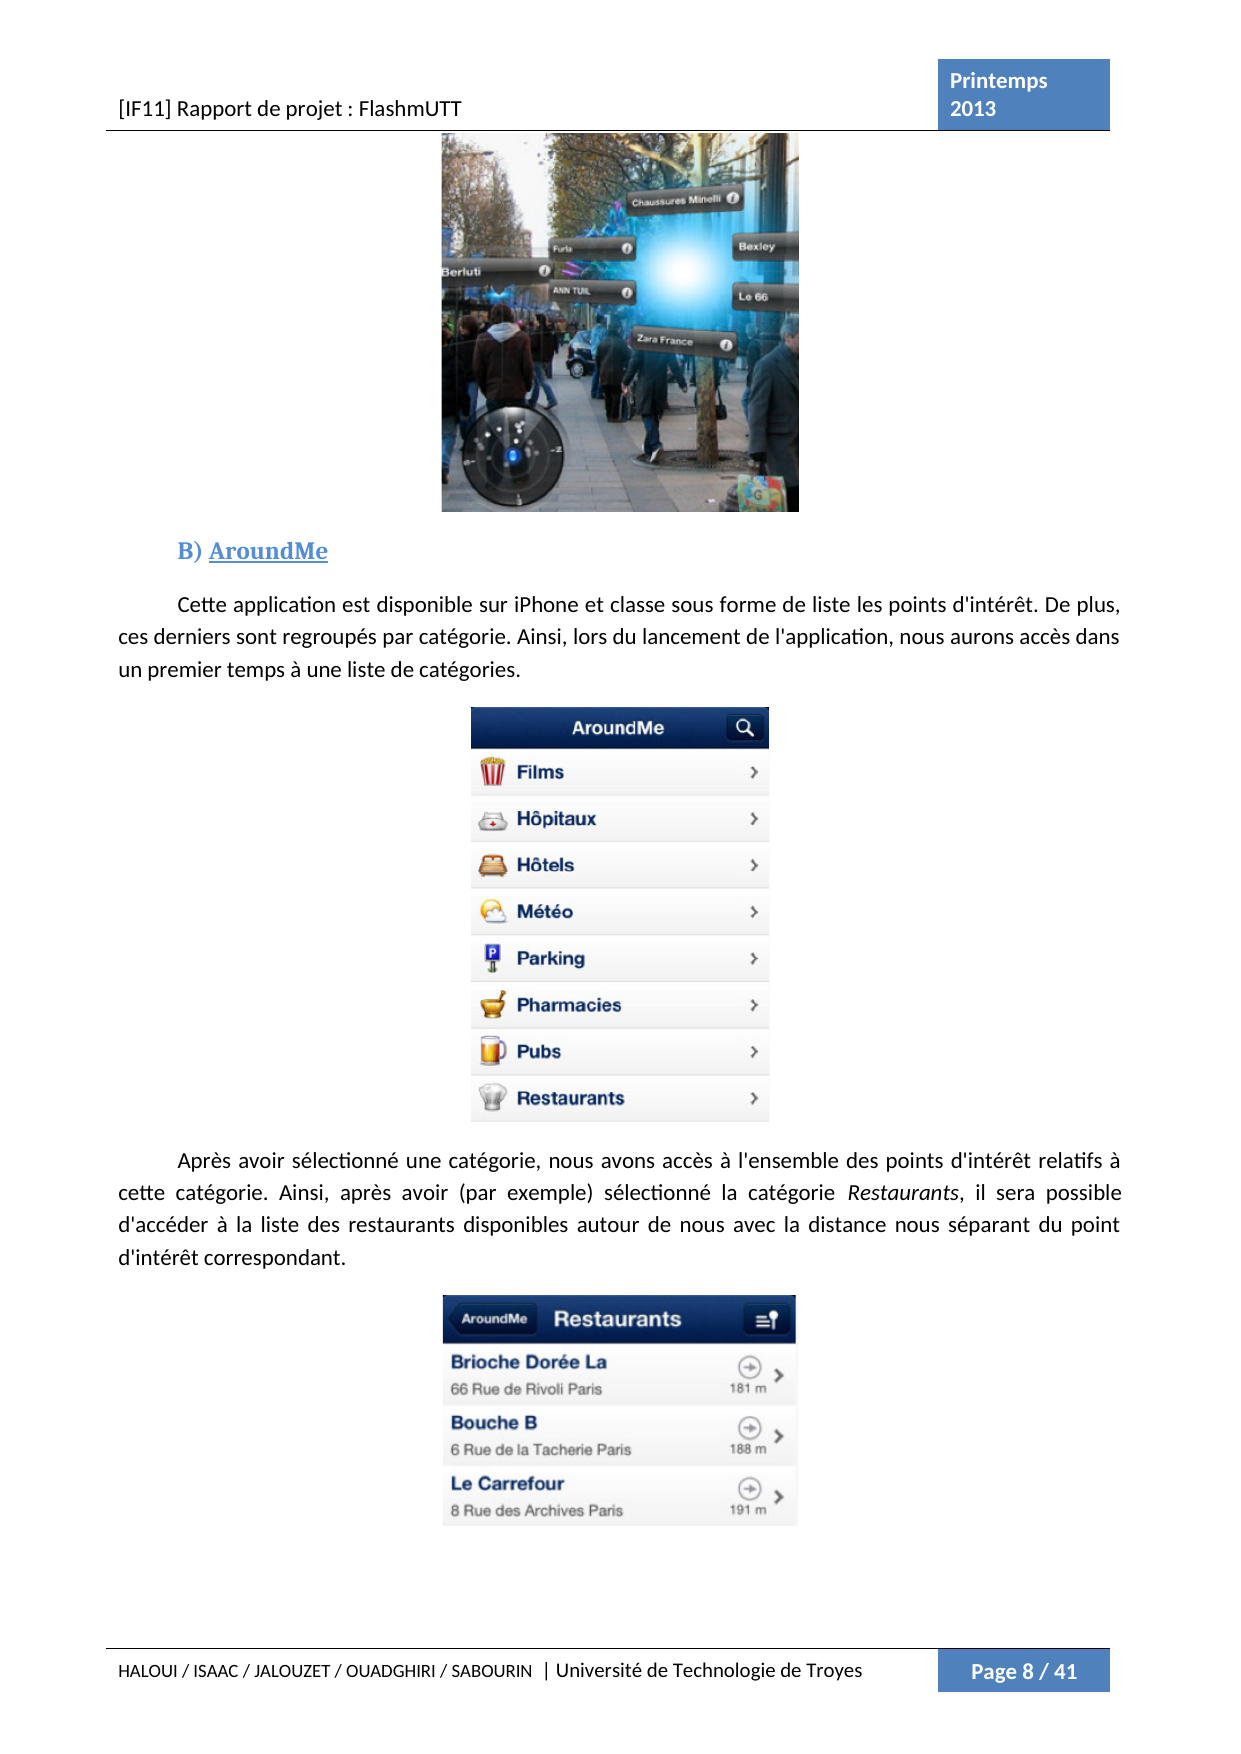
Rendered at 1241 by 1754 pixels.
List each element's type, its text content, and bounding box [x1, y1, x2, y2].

picture [471, 707, 770, 1122]
text Après avoir sélectionné une catégorie, nous avons accès à l'ensemble des points d'intérêt relatifs à cette catégorie. Ainsi, après avoir (par exemple) sélectionné la catégorie Restaurants, il sera possible d'accéder à la liste des restaurants disponibles autour de nous avec la distance nous séparant du point d'intérêt correspondant. [118, 1146, 1122, 1271]
picture [441, 133, 799, 512]
picture [442, 1295, 798, 1526]
text Cette application est disponible sur iPhone et classe sous forme de liste les points d'intérêt. De plus, ces derniers sont regroupés par catégorie. Ainsi, lors du lancement de l'application, nous aurons accès dans un premier temps à une liste de catégories. [118, 590, 1122, 683]
subtitle AroundMe [177, 537, 1122, 565]
